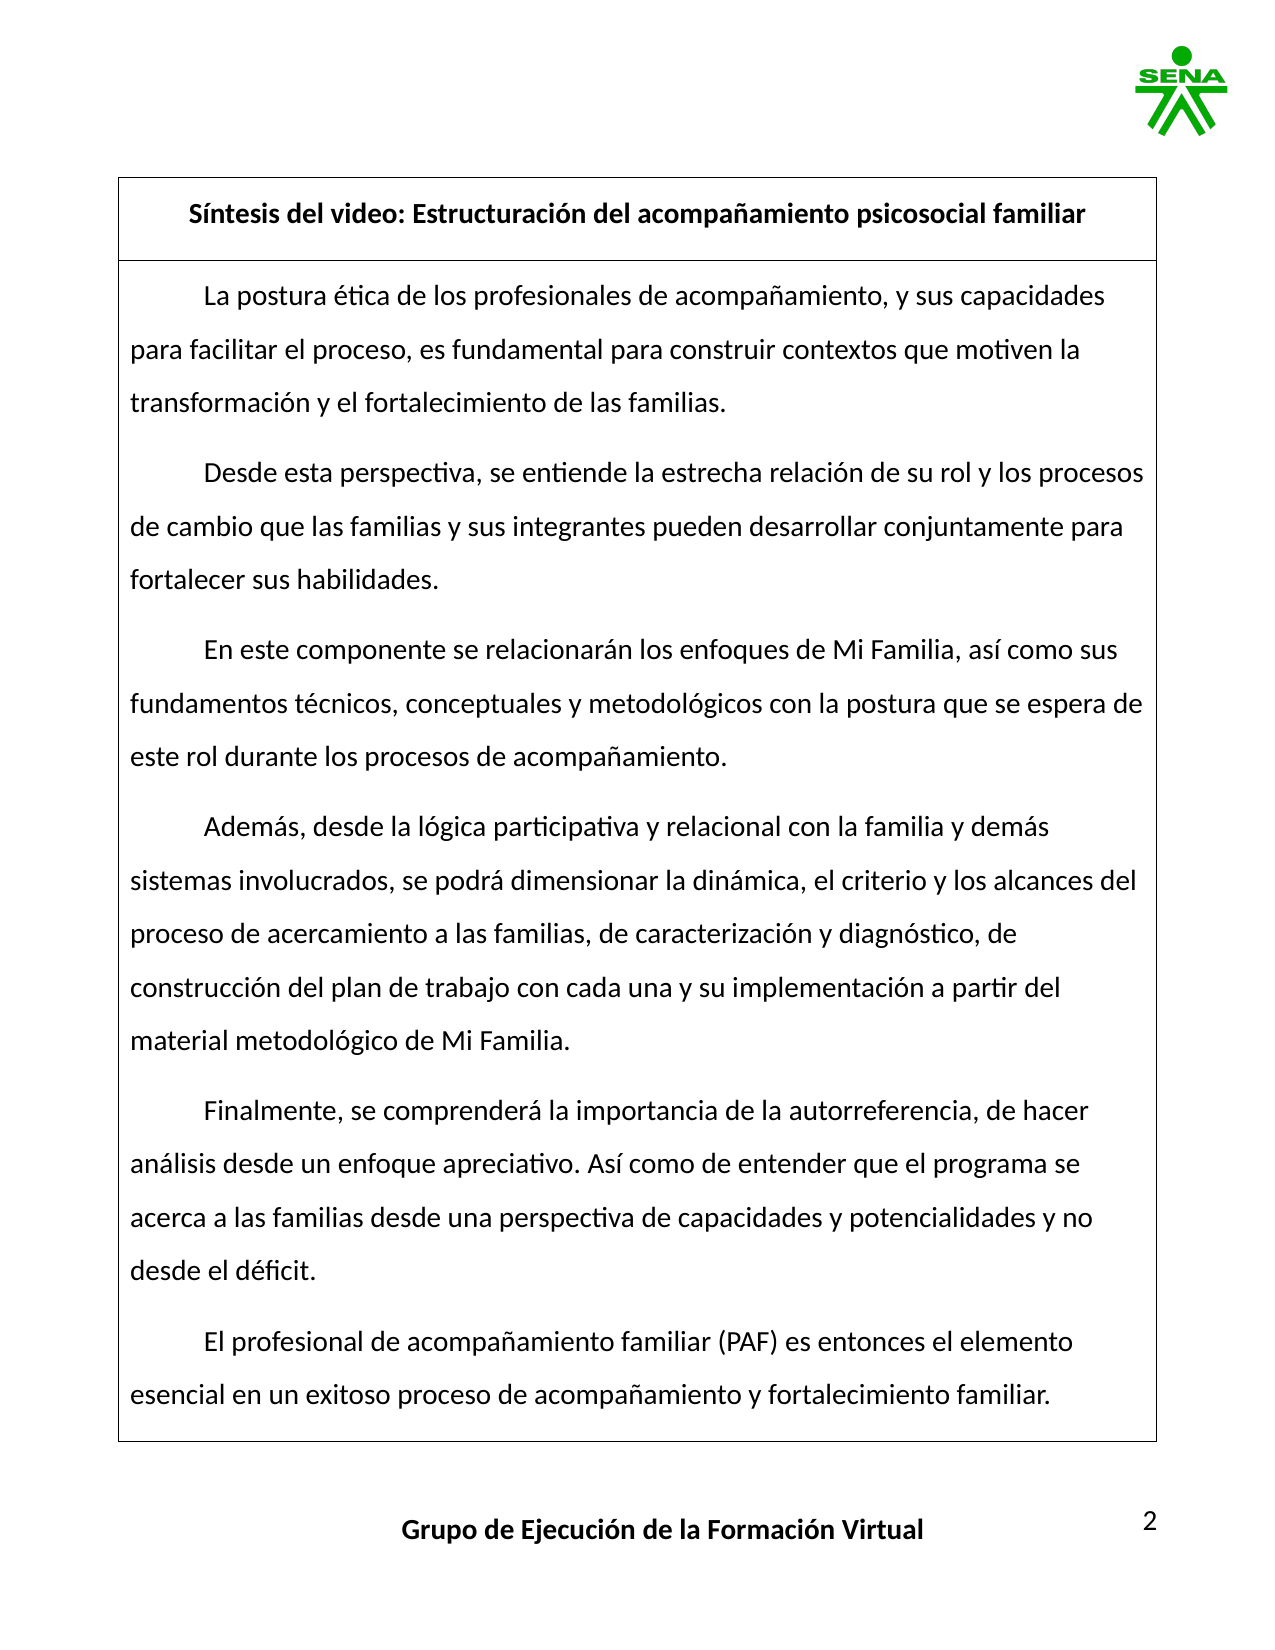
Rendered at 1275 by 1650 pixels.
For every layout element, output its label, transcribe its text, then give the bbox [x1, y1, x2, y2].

table_cell La postura ética de los profesionales de acompañamiento, y sus capacidades para facilitar el proceso, es fundamental para construir contextos que motiven la transformación y el fortalecimiento de las familias. Desde esta perspectiva, se entiende la estrecha relación de su rol y los procesos de cambio que las familias y sus integrantes pueden desarrollar conjuntamente para fortalecer sus habilidades. En este componente se relacionarán los enfoques de Mi Familia, así como sus fundamentos técnicos, conceptuales y metodológicos con la postura que se espera de este rol durante los procesos de acompañamiento. Además, desde la lógica participativa y relacional con la familia y demás sistemas involucrados, se podrá dimensionar la dinámica, el criterio y los alcances del proceso de acercamiento a las familias, de caracterización y diagnóstico, de construcción del plan de trabajo con cada una y su implementación a partir del material metodológico de Mi Familia. Finalmente, se comprenderá la importancia de la autorreferencia, de hacer análisis desde un enfoque apreciativo. Así como de entender que el programa se acerca a las familias desde una perspectiva de capacidades y potencialidades y no desde el déficit. El profesional de acompañamiento familiar (PAF) es entonces el elemento esencial en un exitoso proceso de acompañamiento y fortalecimiento familiar. [119, 261, 1156, 1441]
picture [1135, 46, 1228, 136]
table_header Síntesis del video: Estructuración del acompañamiento psicosocial familiar [119, 178, 1156, 260]
